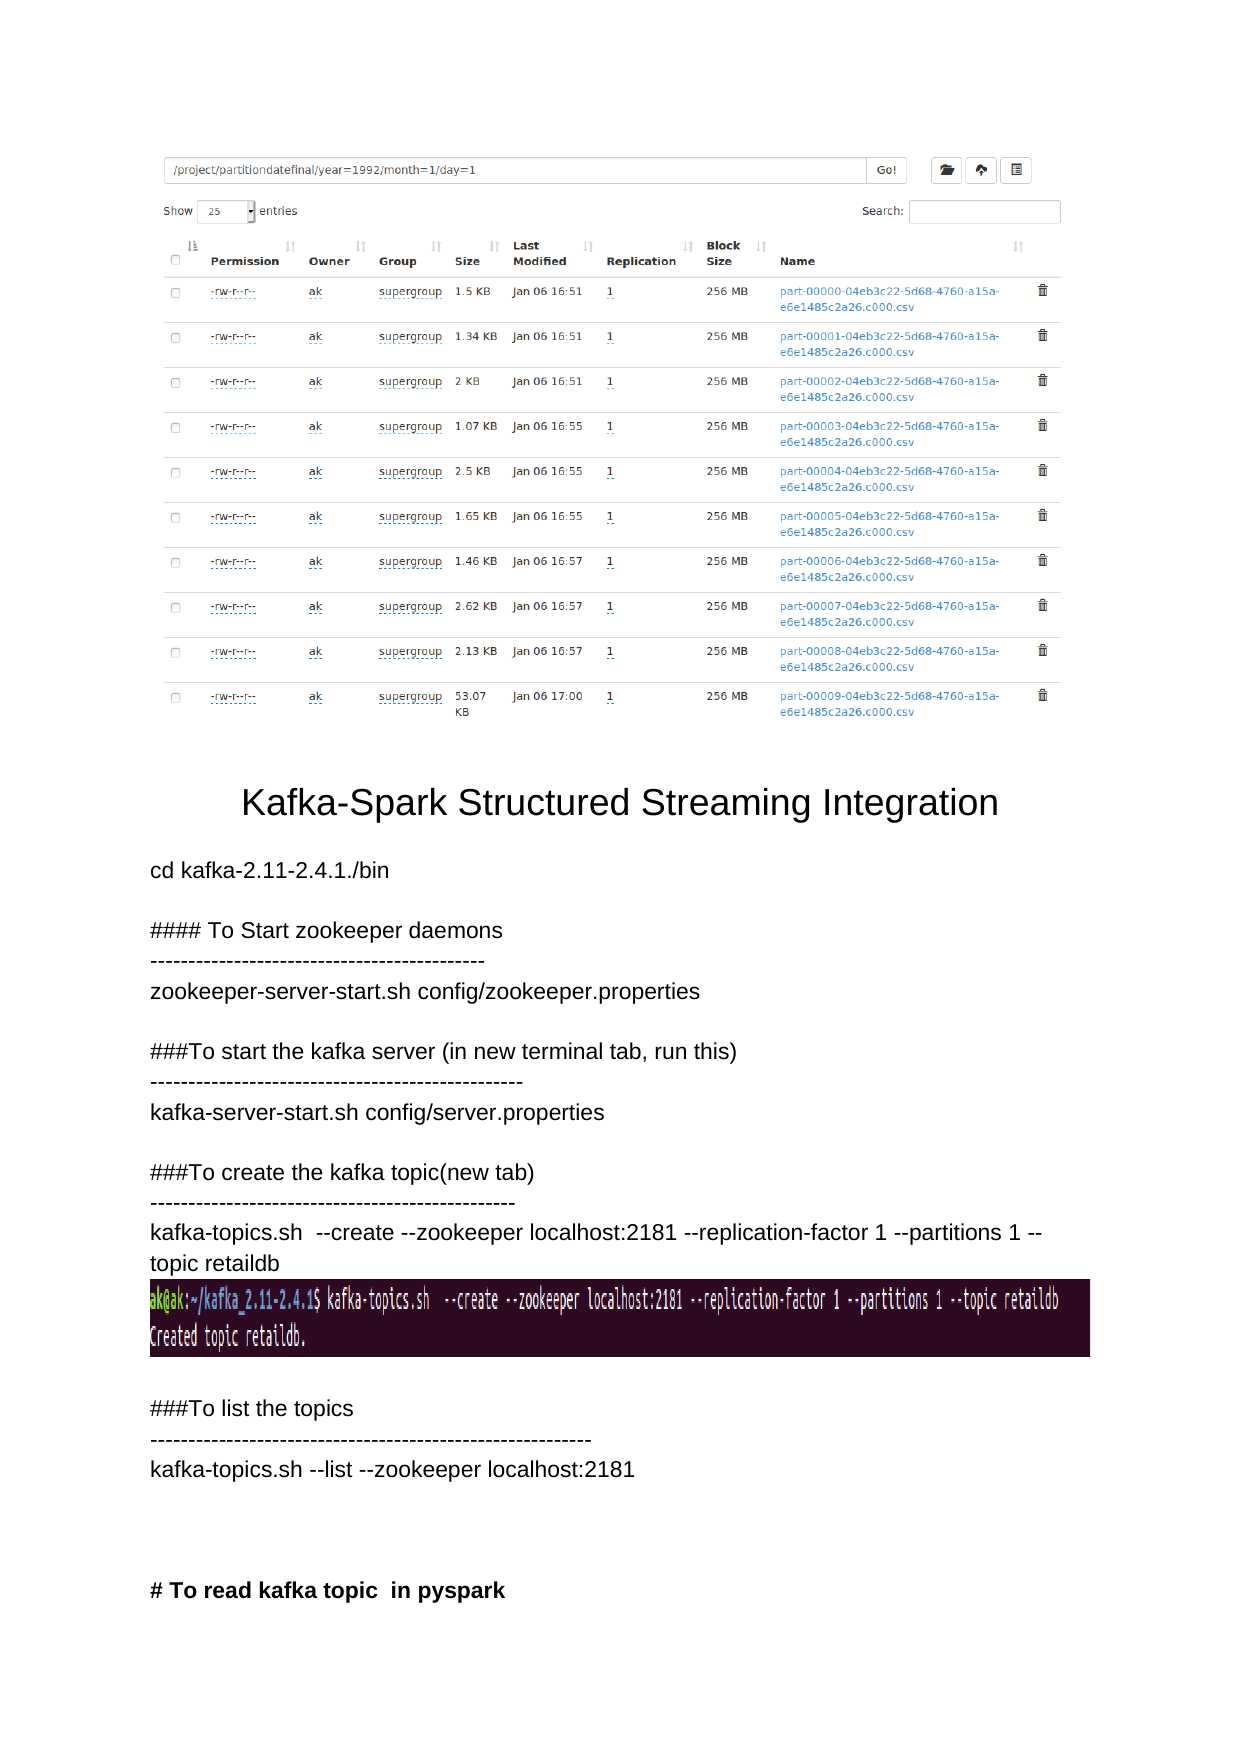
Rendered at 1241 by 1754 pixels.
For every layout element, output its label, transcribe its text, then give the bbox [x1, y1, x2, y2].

text # To read kafka topic in pyspark [150, 1577, 1090, 1603]
text cd kafka-2.11-2.4.1./bin [150, 857, 1090, 883]
text ###To list the topics [150, 1395, 1090, 1422]
text zookeeper-server-start.sh config/zookeeper.properties [150, 978, 1090, 1004]
text ------------------------------------------------- [150, 1068, 1090, 1094]
picture [150, 150, 1091, 721]
text #### To Start zookeeper daemons [150, 917, 1090, 943]
text -------------------------------------------- [150, 947, 1090, 974]
text kafka-topics.sh --list --zookeeper localhost:2181 [150, 1456, 1090, 1482]
text kafka-server-start.sh config/server.properties [150, 1098, 1090, 1125]
text ---------------------------------------------------------- [150, 1426, 1090, 1452]
text Kafka-Spark Structured Streaming Integration [150, 780, 1090, 823]
picture [150, 1279, 1091, 1357]
text ------------------------------------------------ [150, 1189, 1090, 1215]
text ###To create the kafka topic(new tab) [150, 1159, 1090, 1185]
text kafka-topics.sh --create --zookeeper localhost:2181 --replication-factor 1 --partitions 1 --topic retaildb [150, 1219, 1090, 1276]
text ###To start the kafka server (in new terminal tab, run this) [150, 1038, 1090, 1064]
